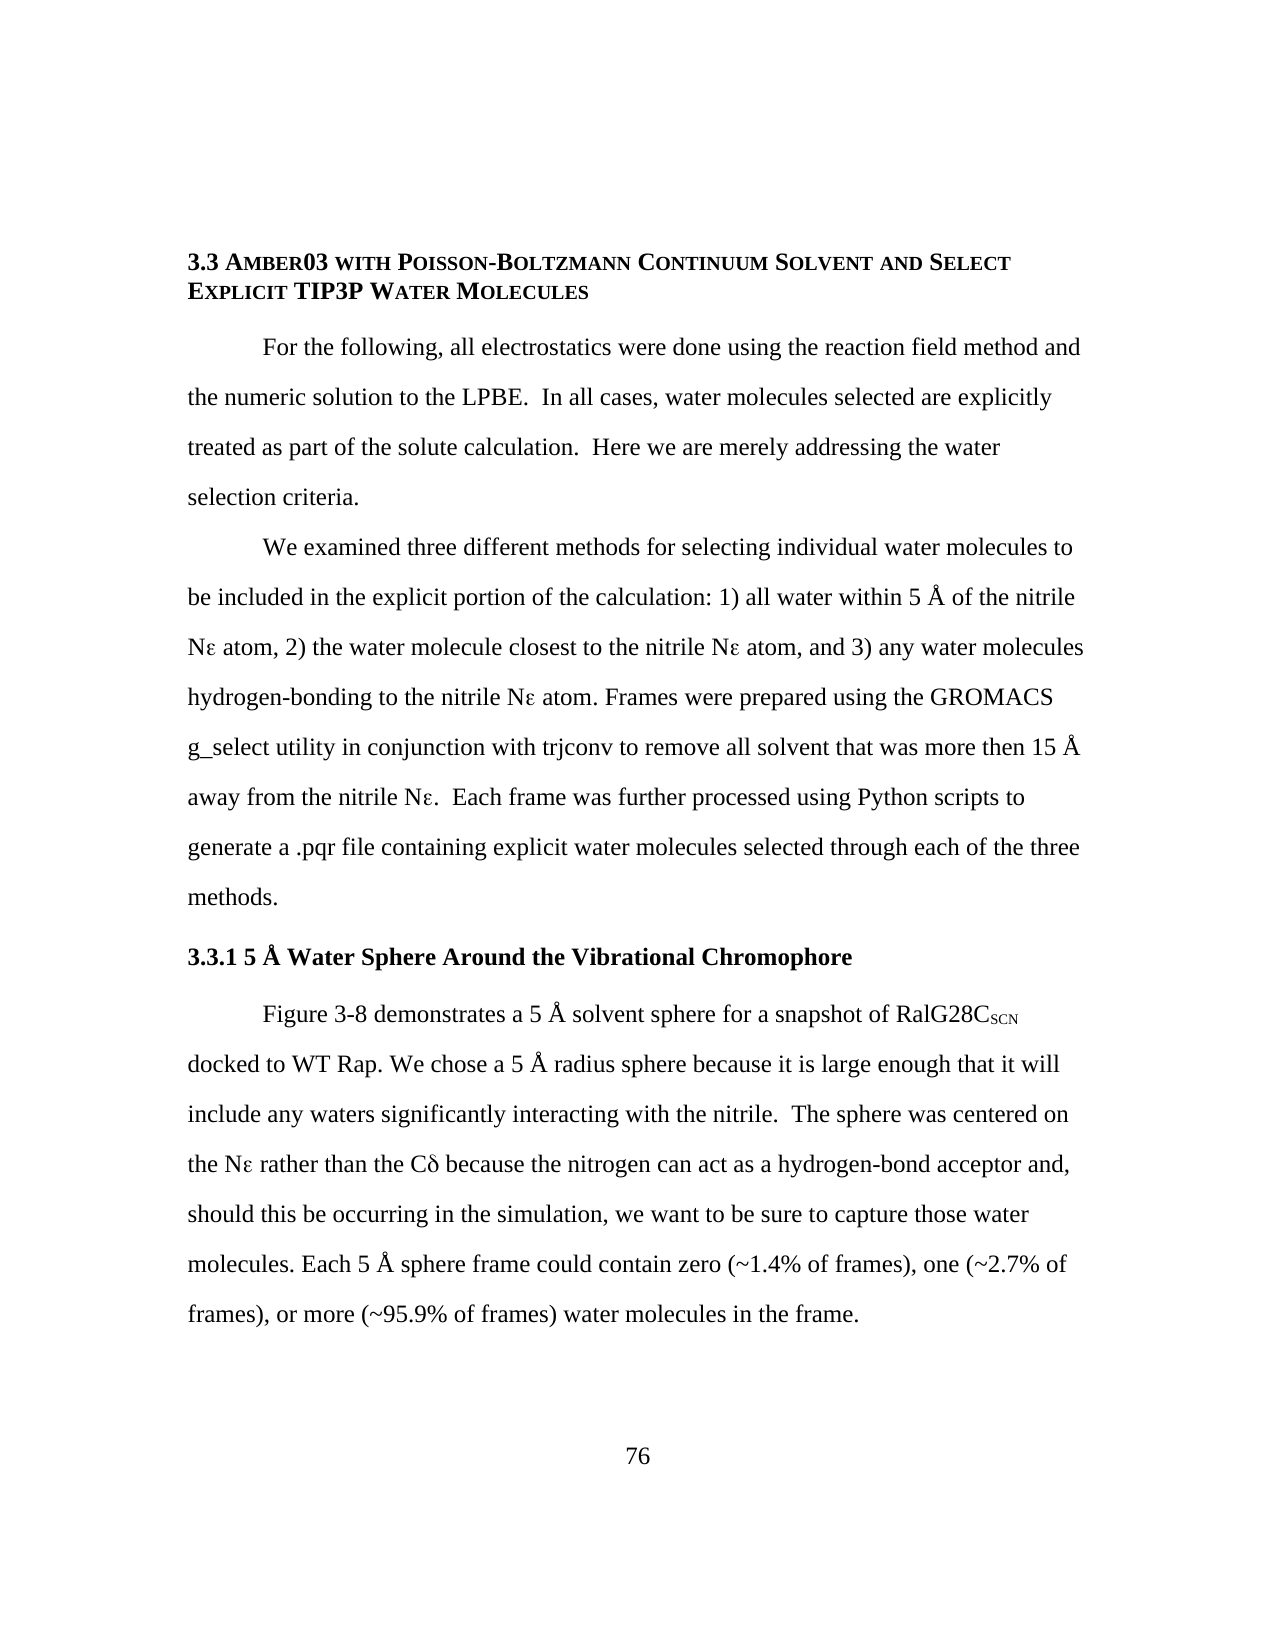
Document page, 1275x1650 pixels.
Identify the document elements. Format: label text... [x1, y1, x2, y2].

subtitle Amber03 with Poisson-Boltzmann Continuum Solvent and Select Explicit TIP3P Water Molecules [187, 247, 1087, 305]
text We examined three different methods for selecting individual water molecules to be included in the explicit portion of the calculation: 1) all water within 5 Å of the nitrile N atom, 2) the water molecule closest to the nitrile N atom, and 3) any water molecules hydrogen-bonding to the nitrile N atom. Frames were prepared using the GROMACS g_select utility in conjunction with trjconv to remove all solvent that was more then 15 Å away from the nitrile N. Each frame was further processed using Python scripts to generate a .pqr file containing explicit water molecules selected through each of the three methods. [187, 511, 1087, 911]
text For the following, all electrostatics were done using the reaction field method and the numeric solution to the LPBE. In all cases, water molecules selected are explicitly treated as part of the solute calculation. Here we are merely addressing the water selection criteria. [187, 311, 1087, 511]
subtitle 5 Å Water Sphere Around the Vibrational Chromophore [187, 942, 1087, 971]
